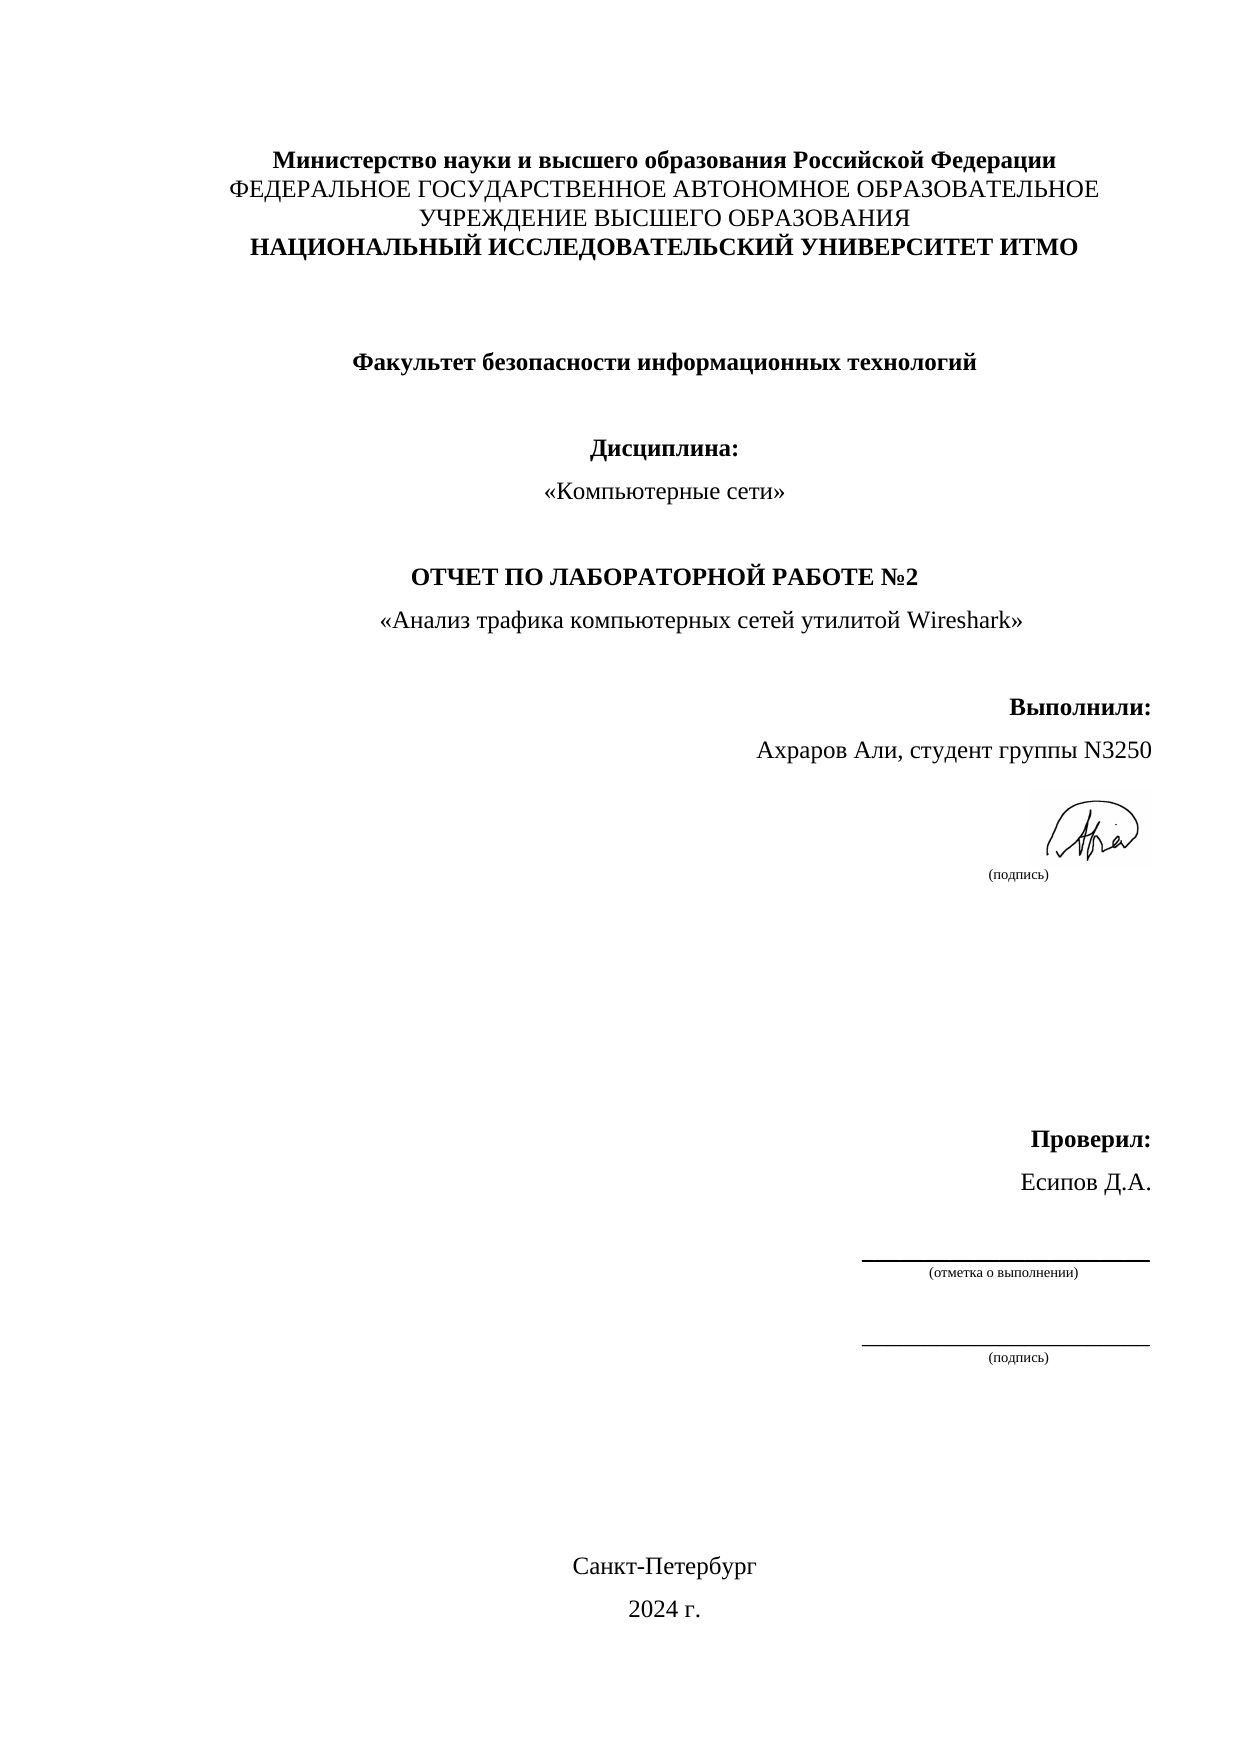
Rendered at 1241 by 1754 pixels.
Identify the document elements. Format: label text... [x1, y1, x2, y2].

text Есипов Д.А. [177, 1167, 1152, 1196]
text (подпись) [914, 1349, 1152, 1377]
text Дисциплина: [177, 433, 1152, 462]
text _______________________ [177, 1236, 1152, 1264]
picture [1028, 790, 1152, 866]
text «Компьютерные сети» [177, 476, 1152, 505]
text ОТЧЕТ ПО ЛАБОРАТОРНОЙ РАБОТЕ №2 [177, 562, 1152, 591]
text _______________________ [177, 1320, 1152, 1349]
text Ахраров Али, студент группы N3250 [177, 735, 1152, 764]
text (подпись) [914, 866, 1152, 894]
text «Анализ трафика компьютерных сетей утилитой Wireshark» [177, 606, 1152, 634]
text Проверил: [177, 1124, 1152, 1153]
text (отметка о выполнении) [914, 1264, 1152, 1293]
text Факультет безопасности информационных технологий [177, 347, 1152, 376]
text Министерство науки и высшего образования Российской Федерации ФЕДЕРАЛЬНОЕ ГОСУДАРСТВЕННОЕ АВТОНОМНОЕ ОБРАЗОВАТЕЛЬНОЕ УЧРЕЖДЕНИЕ ВЫСШЕГО ОБРАЗОВАНИЯ НАЦИОНАЛЬНЫЙ ИССЛЕДОВАТЕЛЬСКИЙ УНИВЕРСИТЕТ ИТМО [177, 146, 1152, 261]
text Выполнили: [177, 692, 1152, 721]
